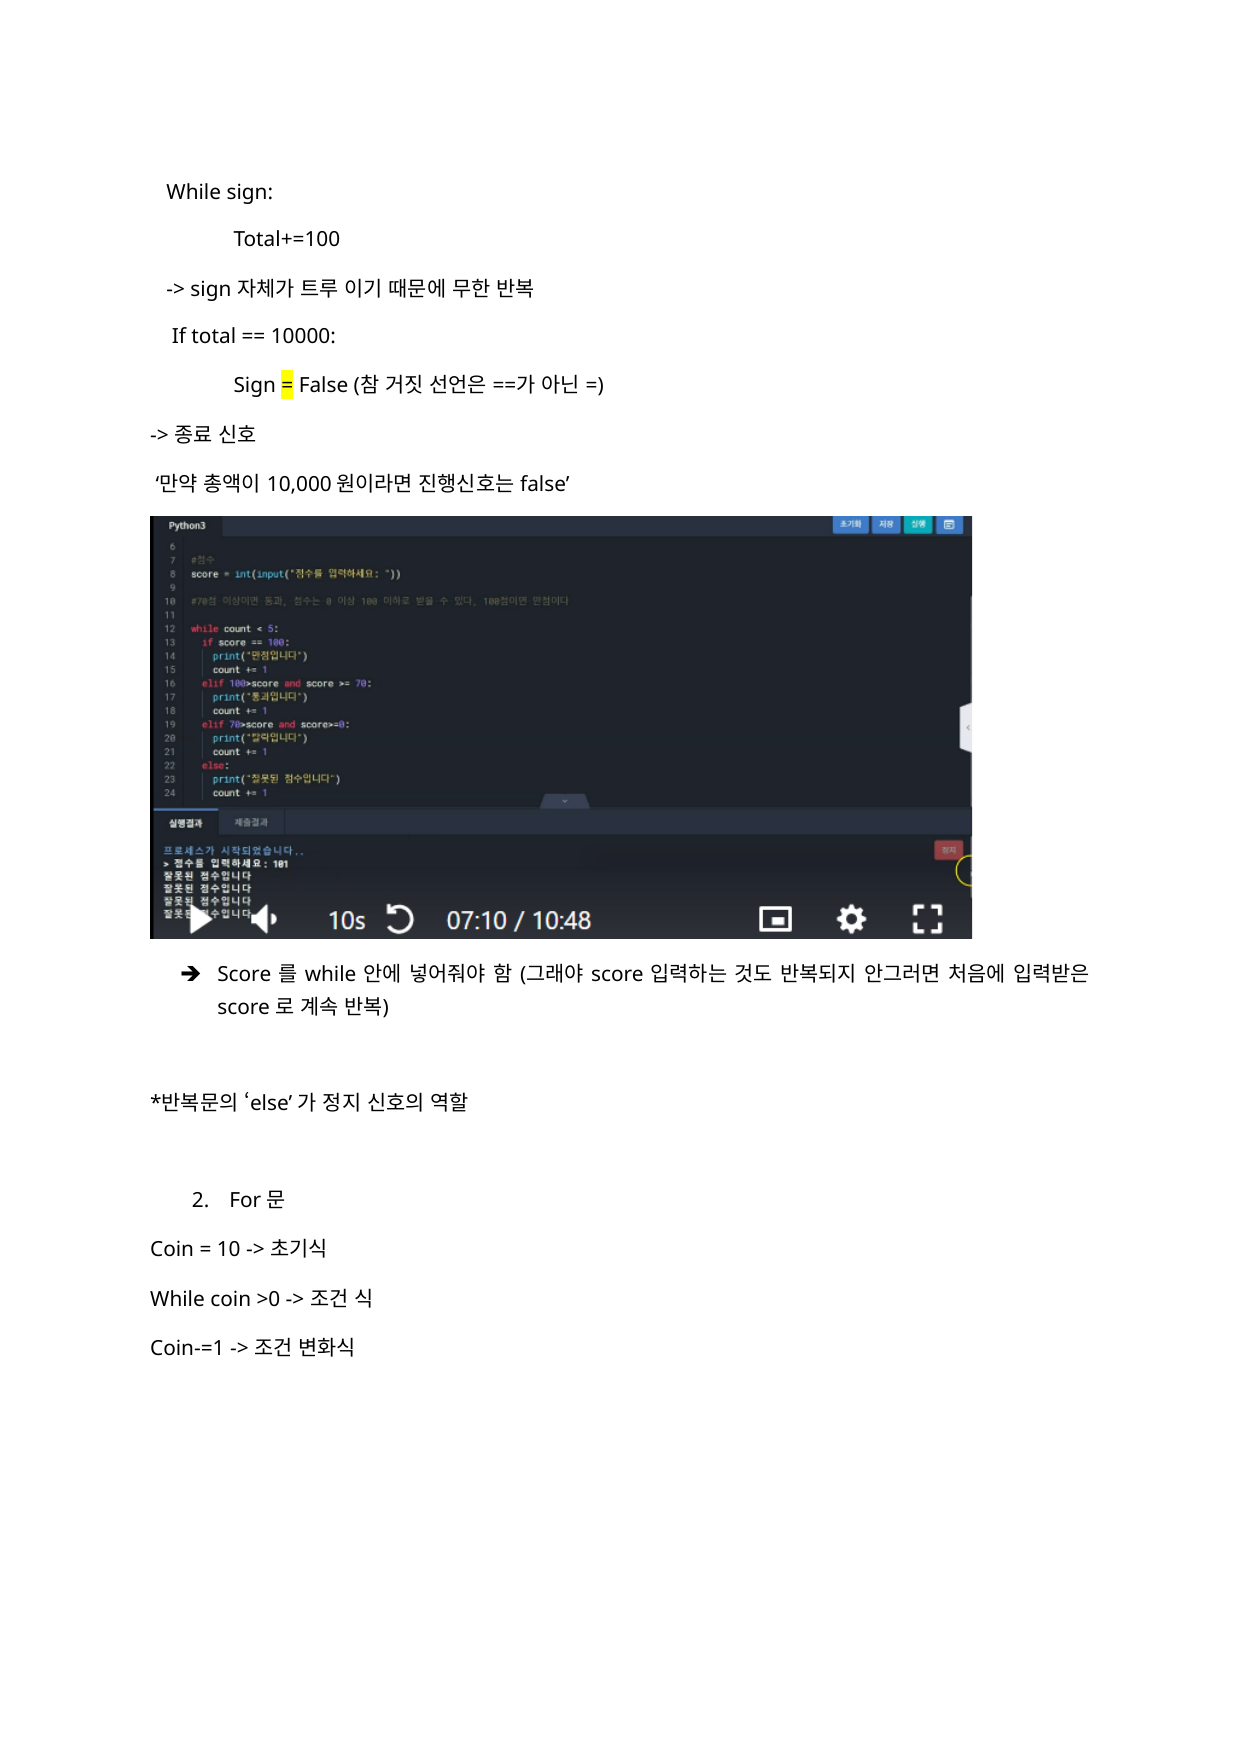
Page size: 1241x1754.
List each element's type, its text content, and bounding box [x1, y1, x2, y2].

text *반복문의 ‘else’ 가 정지 신호의 역할 [150, 1087, 1090, 1117]
list Score 를 while 안에 넣어줘야 함 (그래야 score 입력하는 것도 반복되지 안그러면 처음에 입력받은 score 로 계속 반복) [179, 957, 1090, 1020]
text While coin >0 -> 조건 식 [150, 1282, 1090, 1312]
text -> 종료 신호 [150, 418, 1090, 448]
text -> sign 자체가 트루 이기 때문에 무한 반복 [150, 272, 1090, 302]
picture [150, 516, 973, 939]
text Sign = False (참 거짓 선언은 ==가 아닌 =) [150, 368, 1090, 399]
text While sign: [150, 177, 1090, 206]
text Coin = 10 -> 초기식 [150, 1233, 1090, 1263]
text ‘만약 총액이 10,000원이라면 진행신호는 false’ [150, 467, 1090, 497]
text If total == 10000: [150, 321, 1090, 349]
text Total+=100 [150, 224, 1090, 253]
list For 문 [192, 1183, 1090, 1214]
text Coin-=1 -> 조건 변화식 [150, 1331, 1090, 1362]
